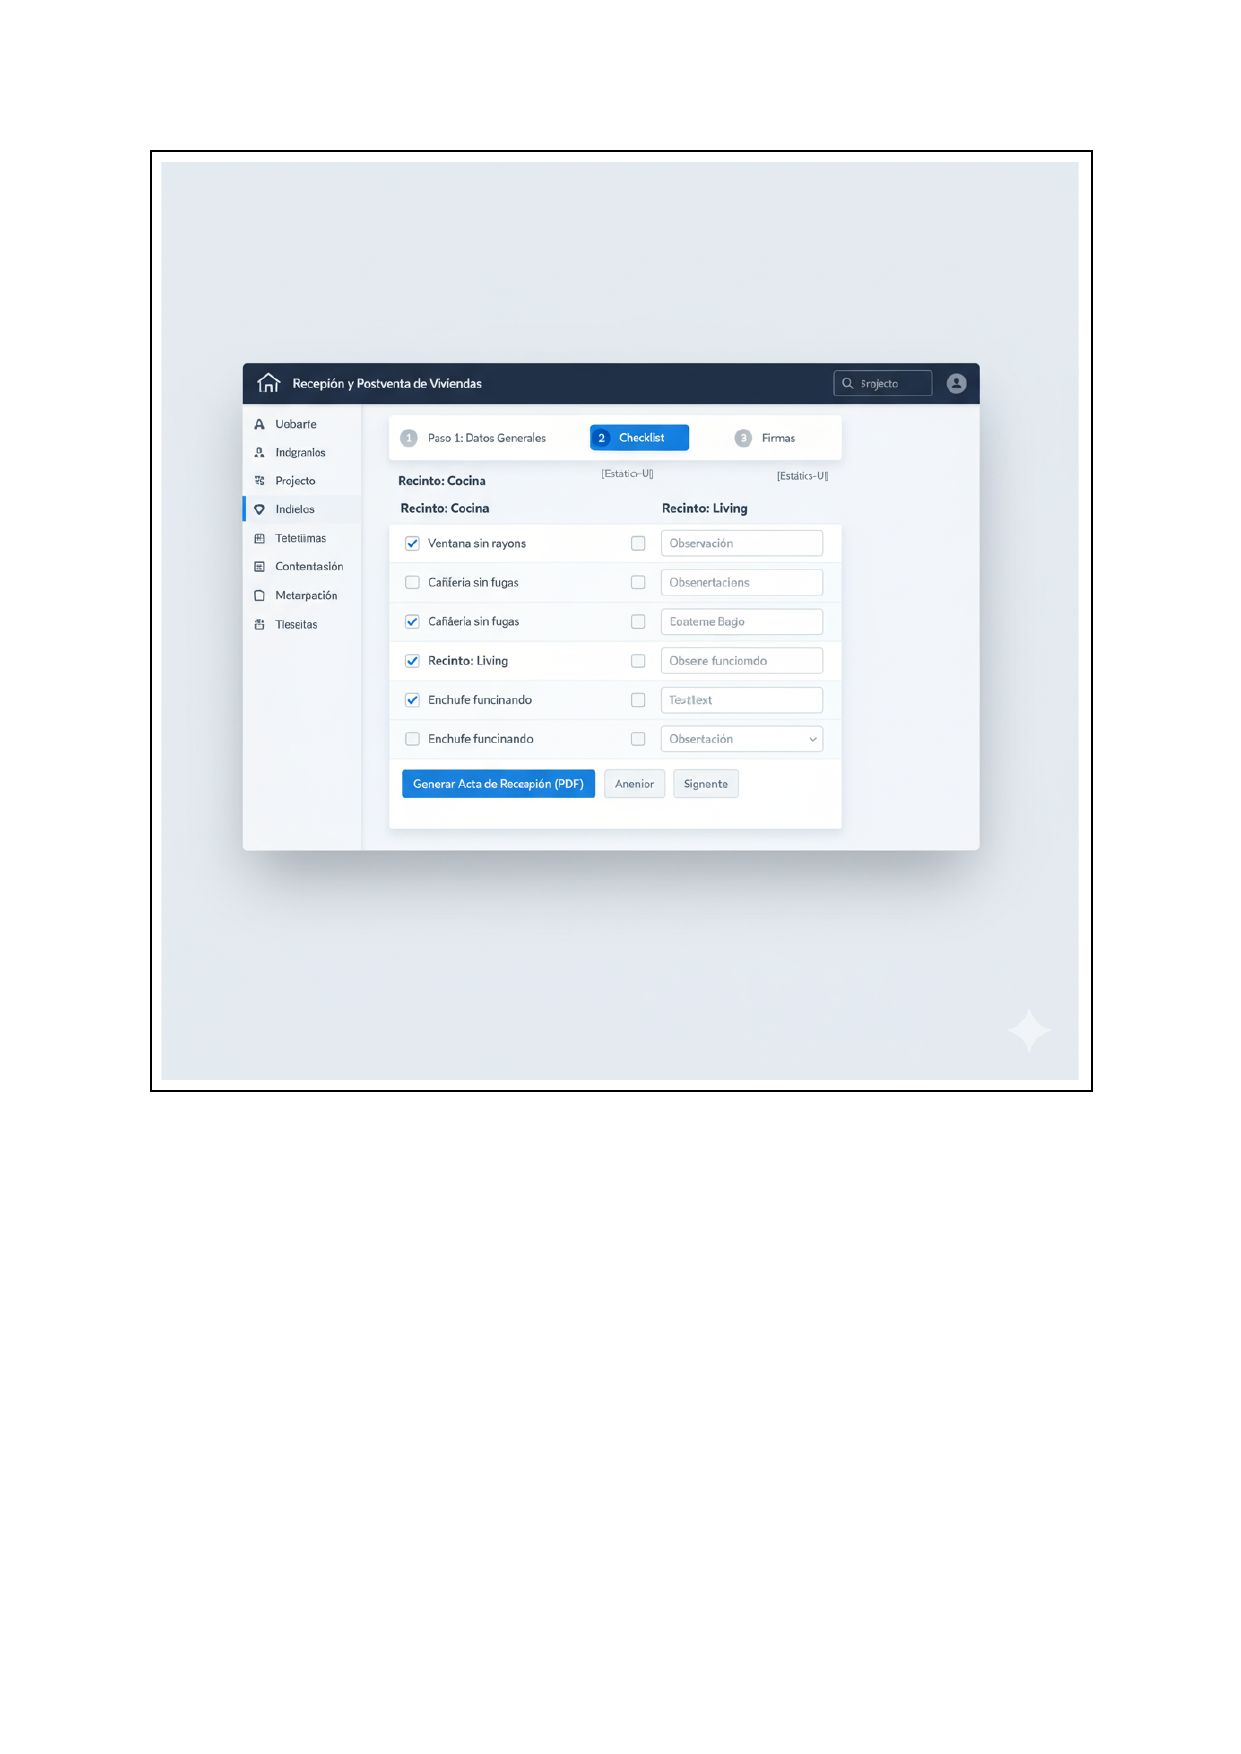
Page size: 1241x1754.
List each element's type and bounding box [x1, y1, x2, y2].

picture [161, 162, 1079, 1080]
table_cell [152, 152, 1091, 1089]
